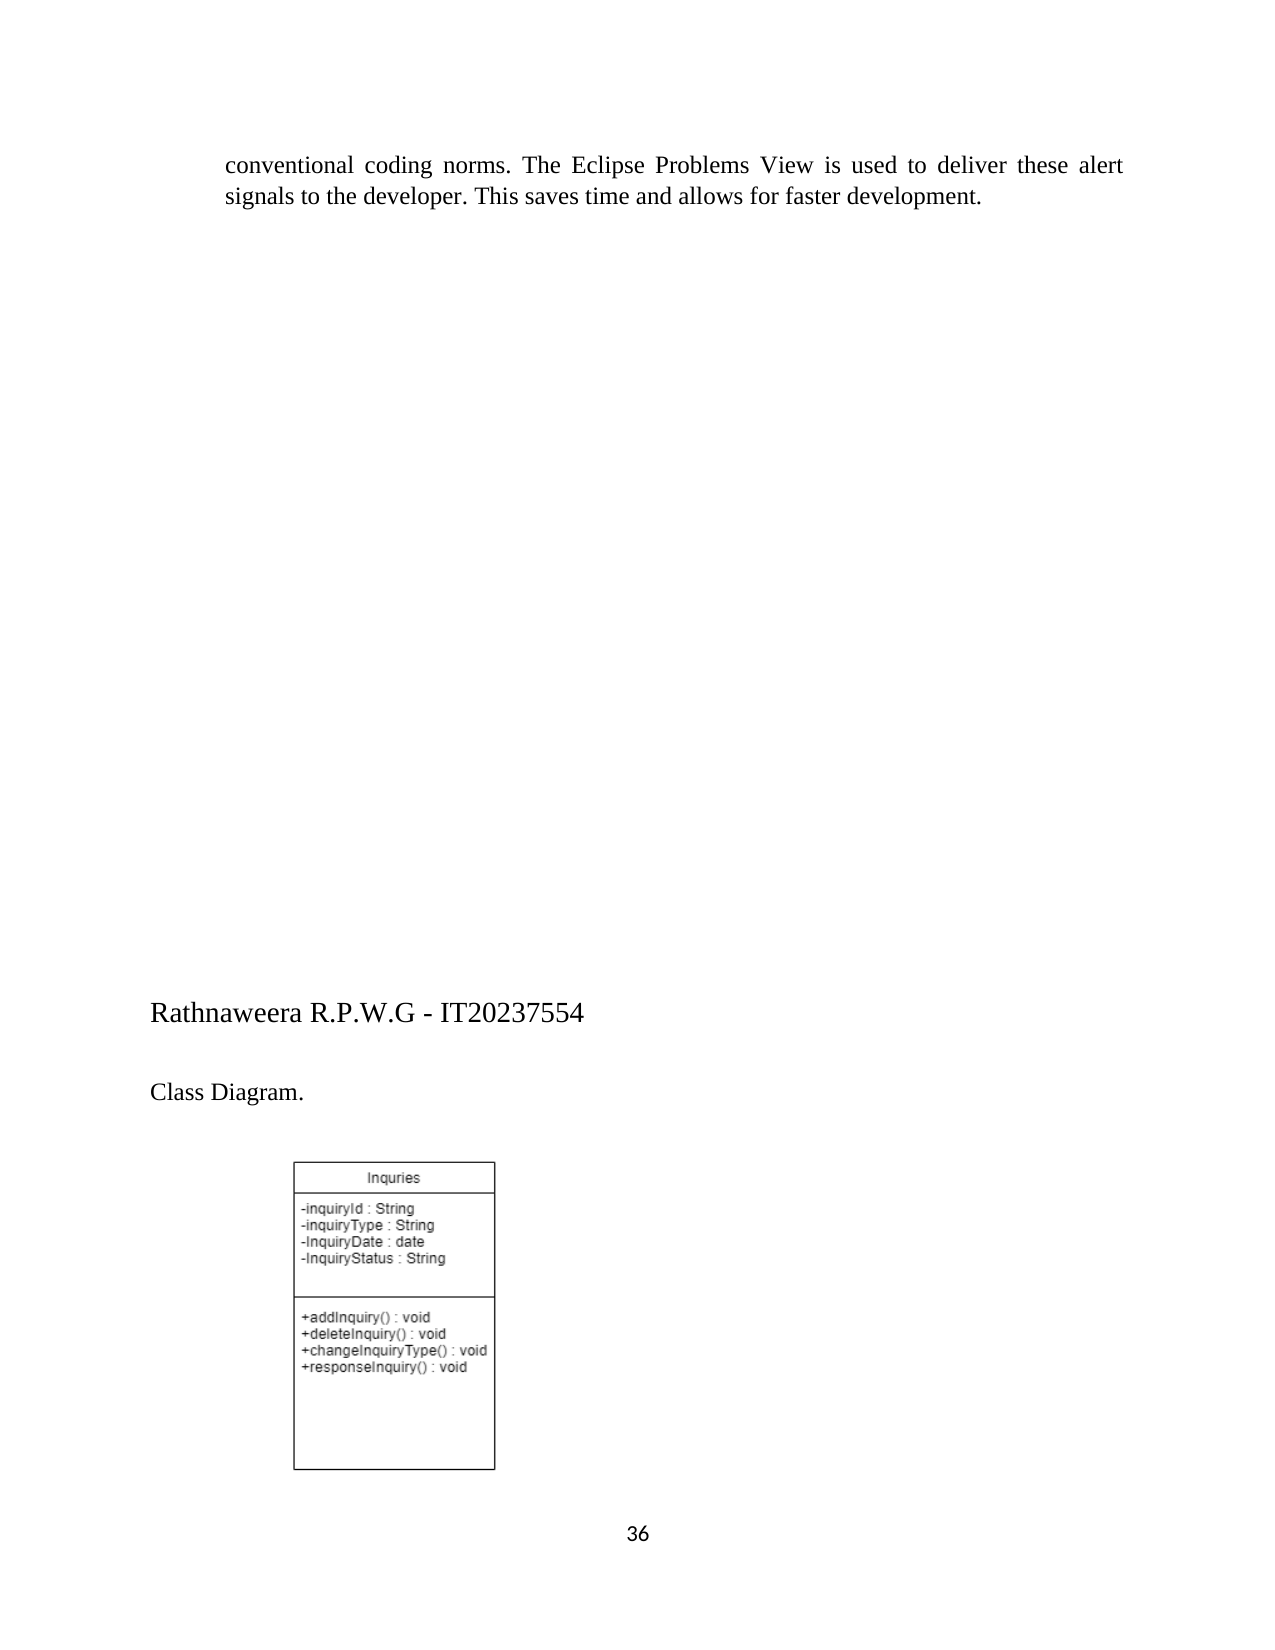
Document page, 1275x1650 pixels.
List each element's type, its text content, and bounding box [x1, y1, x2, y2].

picture [281, 1150, 503, 1478]
subtitle Rathnaweera R.P.W.G - IT20237554 [150, 996, 1125, 1029]
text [225, 150, 1125, 210]
text Class Diagram. [150, 1077, 1125, 1106]
